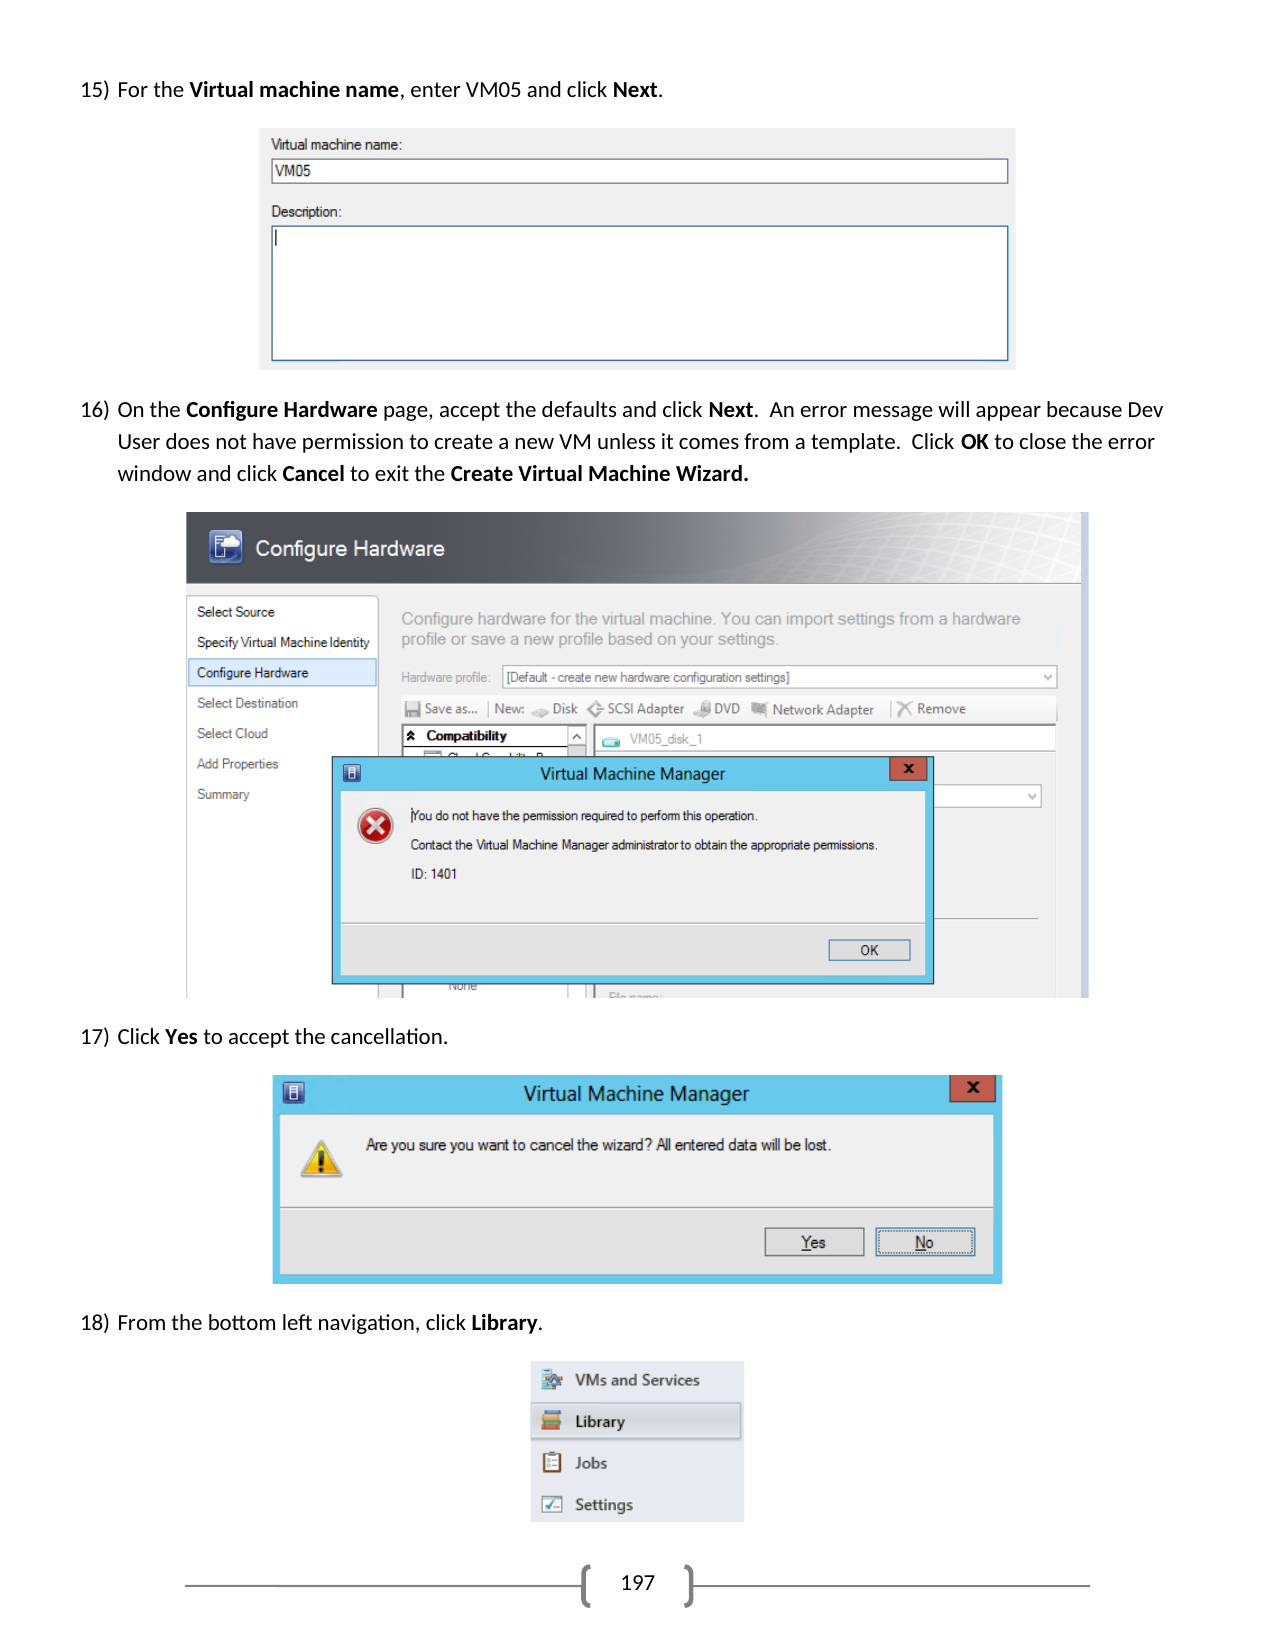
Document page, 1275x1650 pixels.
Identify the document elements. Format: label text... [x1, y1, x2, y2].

list On the Configure Hardware page, accept the defaults and click Next. An error message will appear because Dev User does not have permission to create a new VM unless it comes from a template. Click OK to close the error window and click Cancel to exit the Create Virtual Machine Wizard. [80, 395, 1200, 487]
picture [530, 1361, 745, 1522]
list Click Yes to accept the cancellation. [80, 1022, 1200, 1051]
list From the bottom left navigation, click Library. [80, 1308, 1200, 1336]
list For the Virtual machine name, enter VM05 and click Next. [80, 75, 1200, 103]
picture [186, 512, 1089, 998]
picture [259, 128, 1016, 370]
picture [272, 1075, 1003, 1284]
